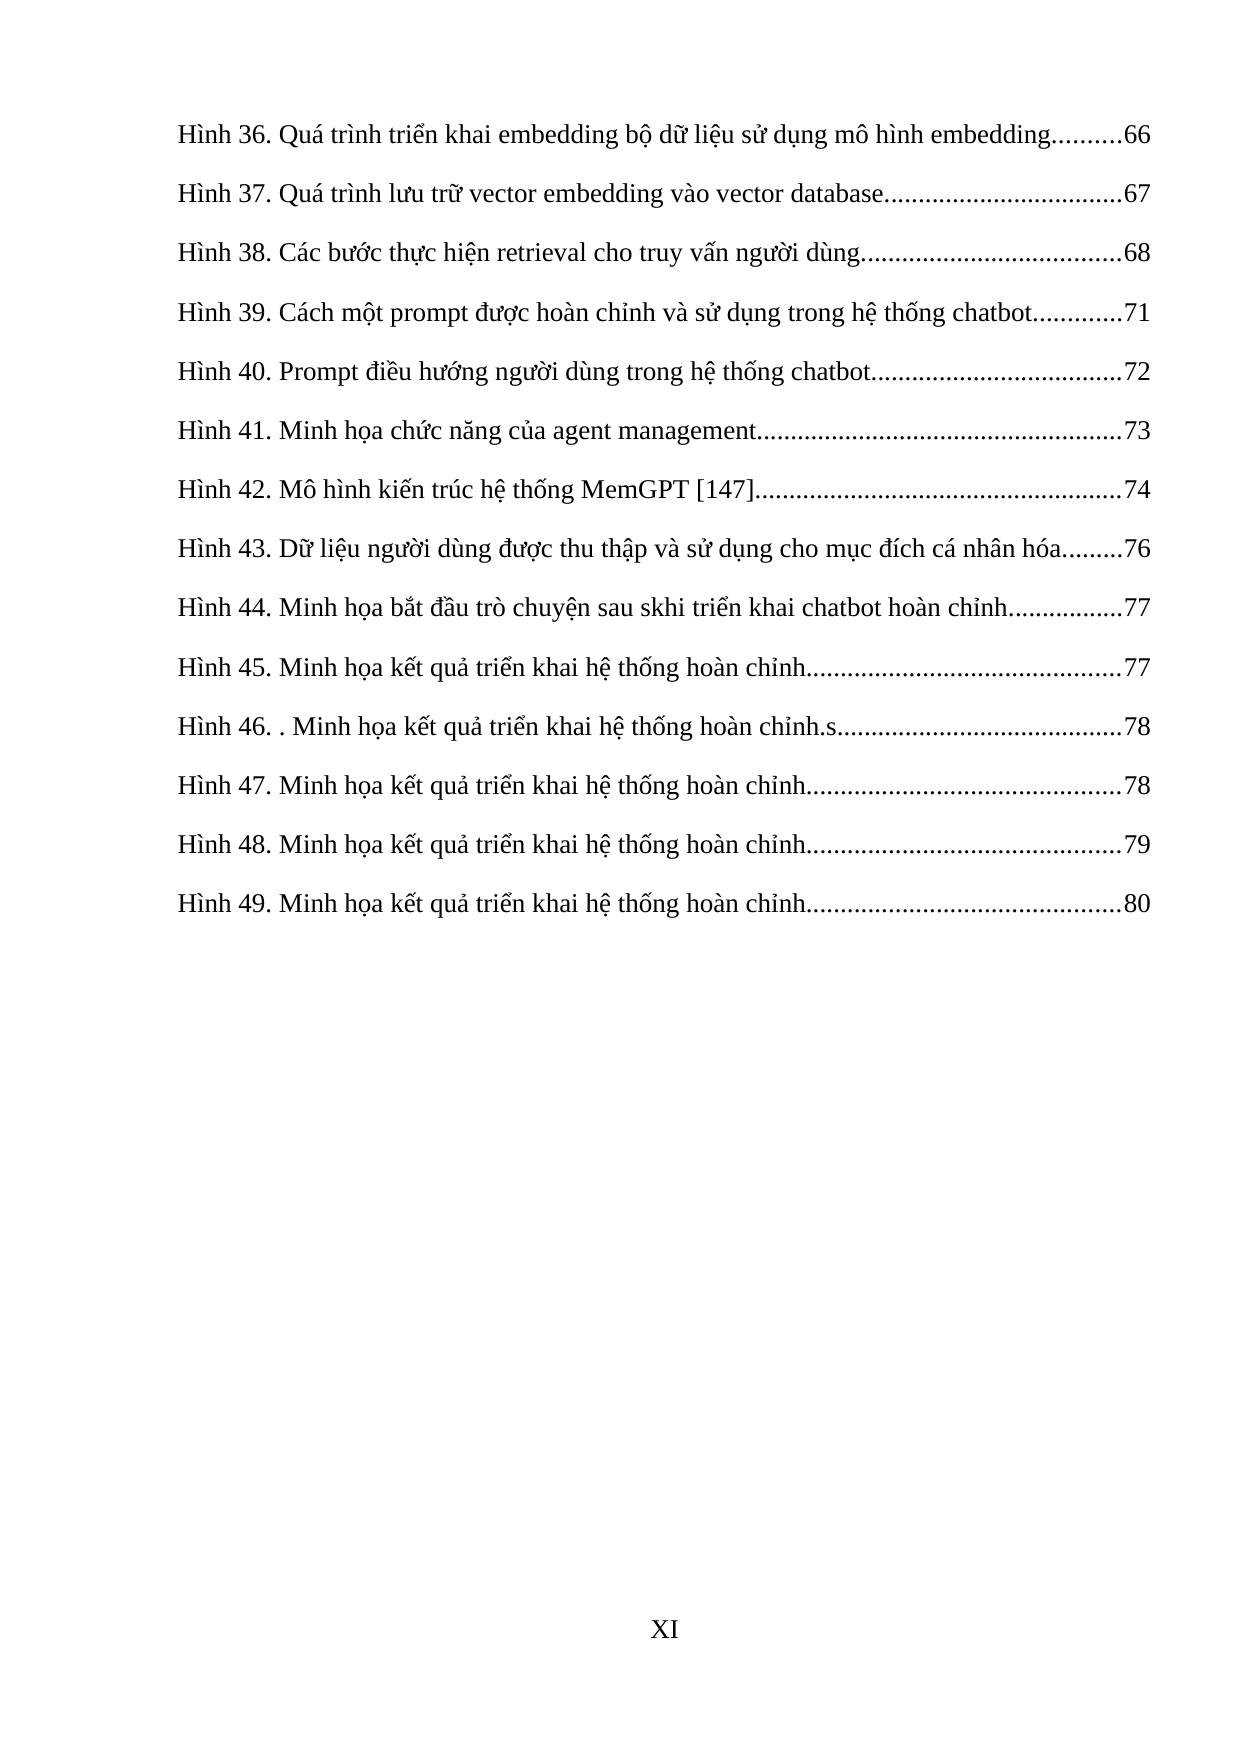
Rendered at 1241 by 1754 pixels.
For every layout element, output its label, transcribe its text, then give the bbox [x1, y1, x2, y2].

text Hình 41. Minh họa chức năng của agent management. 73 [177, 414, 1152, 445]
text Hình 42. Mô hình kiến trúc hệ thống MemGPT [147]. 74 [177, 473, 1152, 504]
text Hình 48. Minh họa kết quả triển khai hệ thống hoàn chỉnh. 79 [177, 828, 1152, 859]
text Hình 39. Cách một prompt được hoàn chỉnh và sử dụng trong hệ thống chatbot. 71 [177, 296, 1152, 327]
text Hình 40. Prompt điều hướng người dùng trong hệ thống chatbot. 72 [177, 355, 1152, 386]
text Hình 38. Các bước thực hiện retrieval cho truy vấn người dùng. 68 [177, 236, 1152, 268]
text Hình 47. Minh họa kết quả triển khai hệ thống hoàn chỉnh. 78 [177, 769, 1152, 800]
text Hình 44. Minh họa bắt đầu trò chuyện sau skhi triển khai chatbot hoàn chỉnh. 77 [177, 591, 1152, 623]
text Hình 36. Quá trình triển khai embedding bộ dữ liệu sử dụng mô hình embedding. 66 [177, 118, 1152, 149]
text Hình 45. Minh họa kết quả triển khai hệ thống hoàn chỉnh. 77 [177, 651, 1152, 682]
text Hình 43. Dữ liệu người dùng được thu thập và sử dụng cho mục đích cá nhân hóa. 76 [177, 532, 1152, 563]
text Hình 37. Quá trình lưu trữ vector embedding vào vector database. 67 [177, 177, 1152, 208]
text Hình 49. Minh họa kết quả triển khai hệ thống hoàn chỉnh. 80 [177, 887, 1152, 918]
text Hình 46. . Minh họa kết quả triển khai hệ thống hoàn chỉnh.s 78 [177, 710, 1152, 741]
